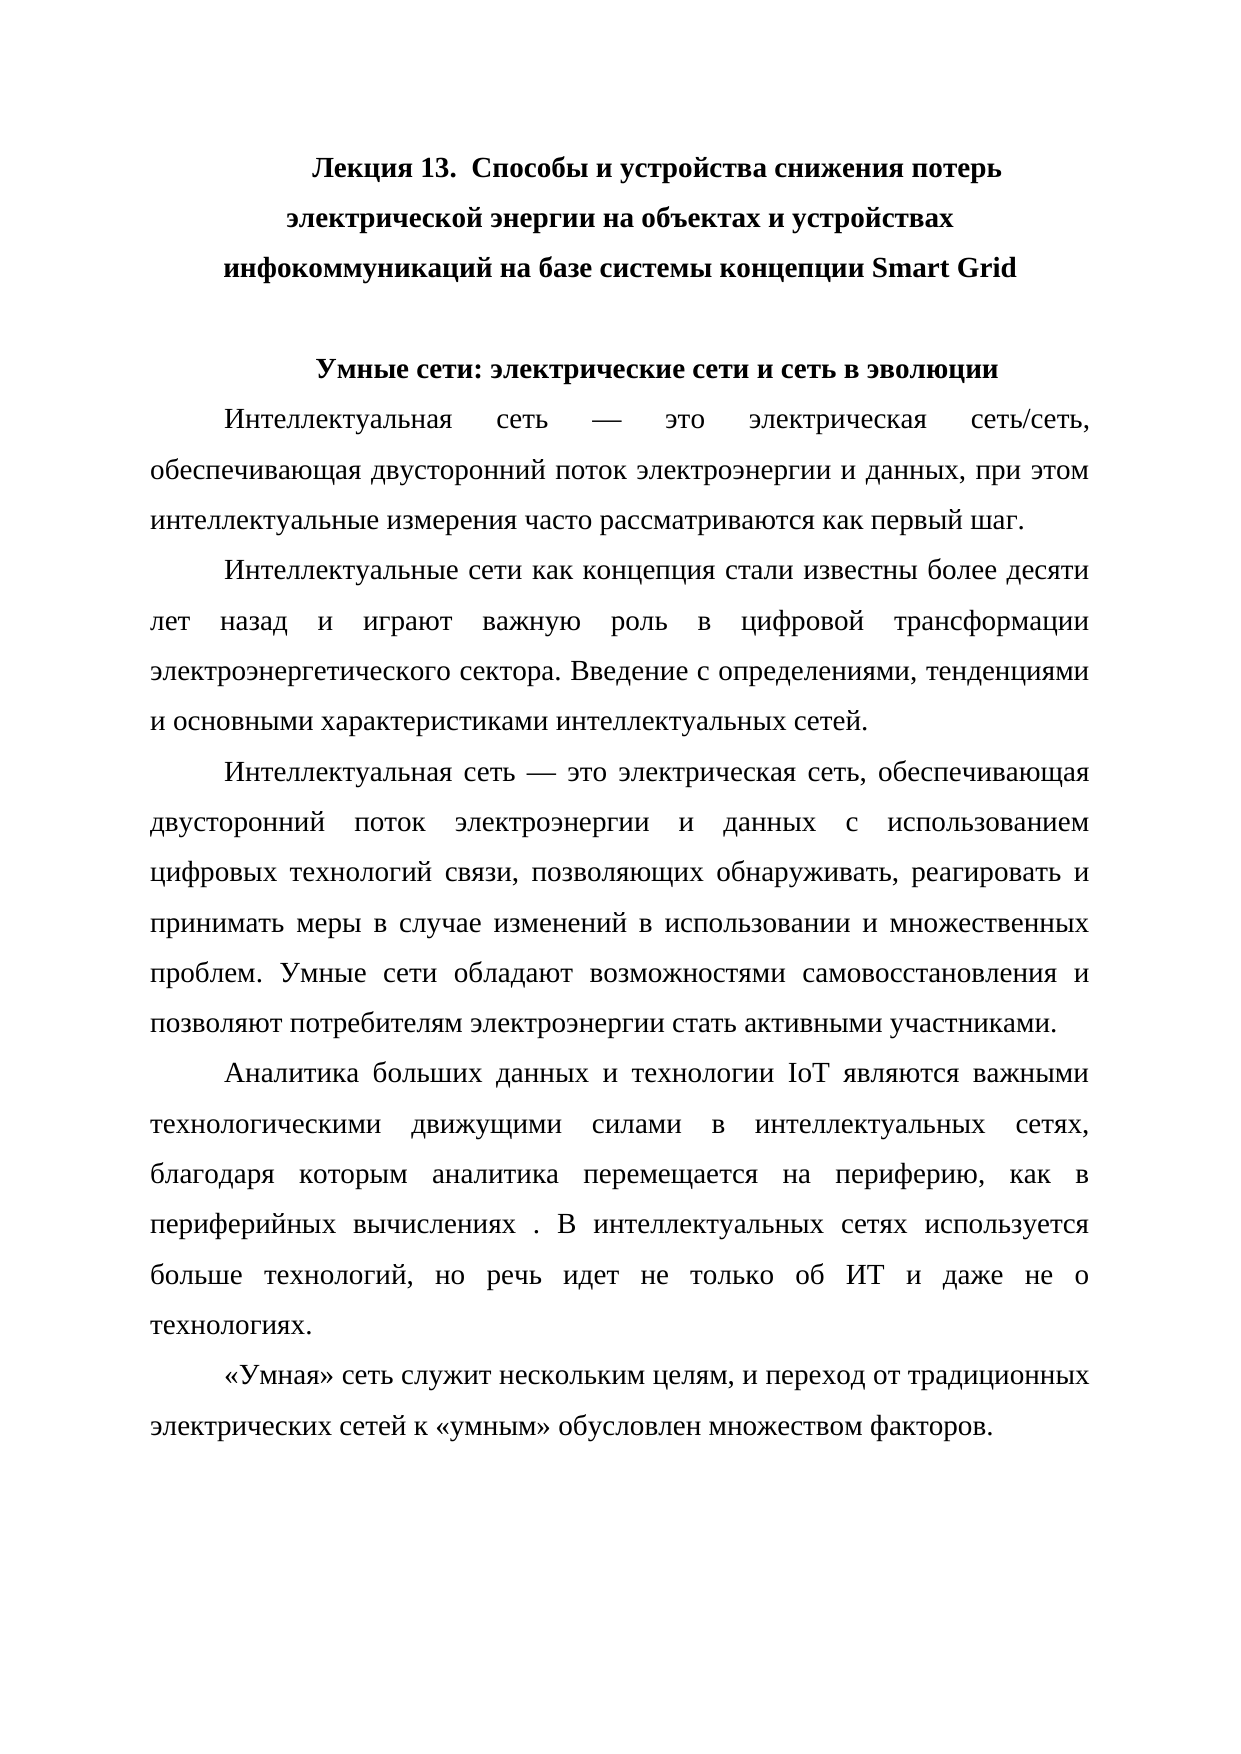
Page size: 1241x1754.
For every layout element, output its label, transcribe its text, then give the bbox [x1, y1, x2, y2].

text Лекция 13. Способы и устройства снижения потерь электрической энергии на объектах и устройствах инфокоммуникаций на базе системы концепции Smart Grid [150, 150, 1090, 284]
text Интеллектуальная сеть — это электрическая сеть, обеспечивающая двусторонний поток электроэнергии и данных с использованием цифровых технологий связи, позволяющих обнаруживать, реагировать и принимать меры в случае изменений в использовании и множественных проблем. Умные сети обладают возможностями самовосстановления и позволяют потребителям электроэнергии стать активными участниками. [150, 754, 1090, 1039]
text Интеллектуальные сети как концепция стали известны более десяти лет назад и играют важную роль в цифровой трансформации электроэнергетического сектора. Введение с определениями, тенденциями и основными характеристиками интеллектуальных сетей. [150, 552, 1090, 737]
text Аналитика больших данных и технологии IoT являются важными технологическими движущими силами в интеллектуальных сетях, благодаря которым аналитика перемещается на периферию, как в периферийных вычислениях . В интеллектуальных сетях используется больше технологий, но речь идет не только об ИТ и даже не о технологиях. [150, 1056, 1090, 1341]
text Умные сети: электрические сети и сеть в эволюции [150, 351, 1090, 385]
text «Умная» сеть служит нескольким целям, и переход от традиционных электрических сетей к «умным» обусловлен множеством факторов. [150, 1357, 1090, 1441]
text Интеллектуальная сеть — это электрическая сеть/сеть, обеспечивающая двусторонний поток электроэнергии и данных, при этом интеллектуальные измерения часто рассматриваются как первый шаг. [150, 402, 1090, 536]
